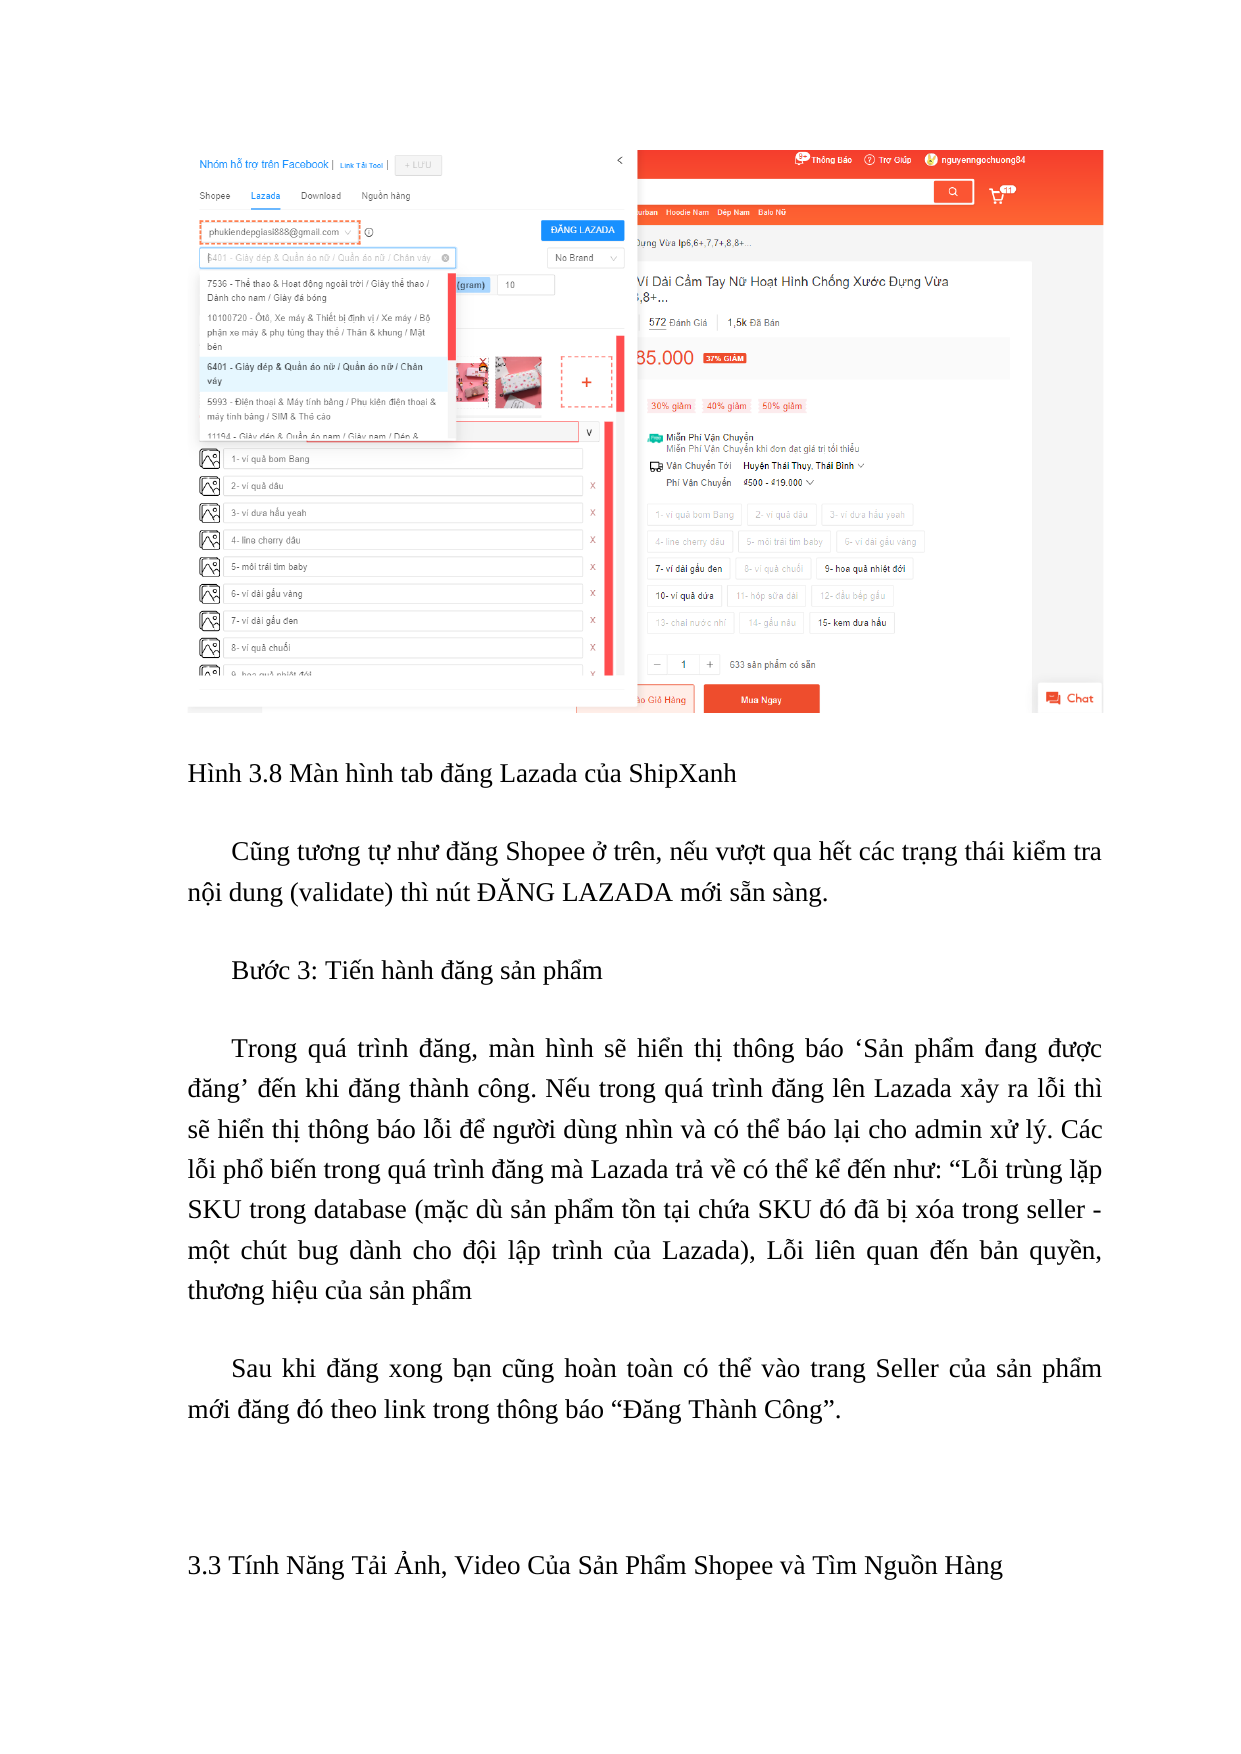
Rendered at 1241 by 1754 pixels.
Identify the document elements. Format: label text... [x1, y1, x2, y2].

list Trong quá trình đăng, màn hình sẽ hiển thị thông báo ‘Sản phẩm đang được đăng’ đến khi đăng thành công. Nếu trong quá trình đăng lên Lazada xảy ra lỗi thì sẽ hiển thị thông báo lỗi để người dùng nhìn và có thể báo lại cho admin xử lý. Các lỗi phổ biến trong quá trình đăng mà Lazada trả về có thể kể đến như: “Lỗi trùng lặp SKU trong database (mặc dù sản phẩm tồn tại chứa SKU đó đã bị xóa trong seller - một chút bug dành cho đội lập trình của Lazada), Lỗi liên quan đến bản quyền, thương hiệu của sản phẩm [187, 1032, 1104, 1306]
list Bước 3: Tiến hành đăng sản phẩm [187, 954, 1104, 985]
list Hình 3.8 Màn hình tab đăng Lazada của ShipXanh [187, 757, 1104, 789]
list Cũng tương tự như đăng Shopee ở trên, nếu vượt qua hết các trạng thái kiểm tra nội dung (validate) thì nút ĐĂNG LAZADA mới sẵn sàng. [187, 836, 1104, 907]
list Sau khi đăng xong bạn cũng hoàn toàn có thể vào trang Seller của sản phẩm mới đăng đó theo link trong thông báo “Đăng Thành Công”. [187, 1352, 1104, 1424]
list Tính Năng Tải Ảnh, Video Của Sản Phẩm Shopee và Tìm Nguồn Hàng [187, 1549, 1104, 1580]
picture [187, 150, 1104, 713]
